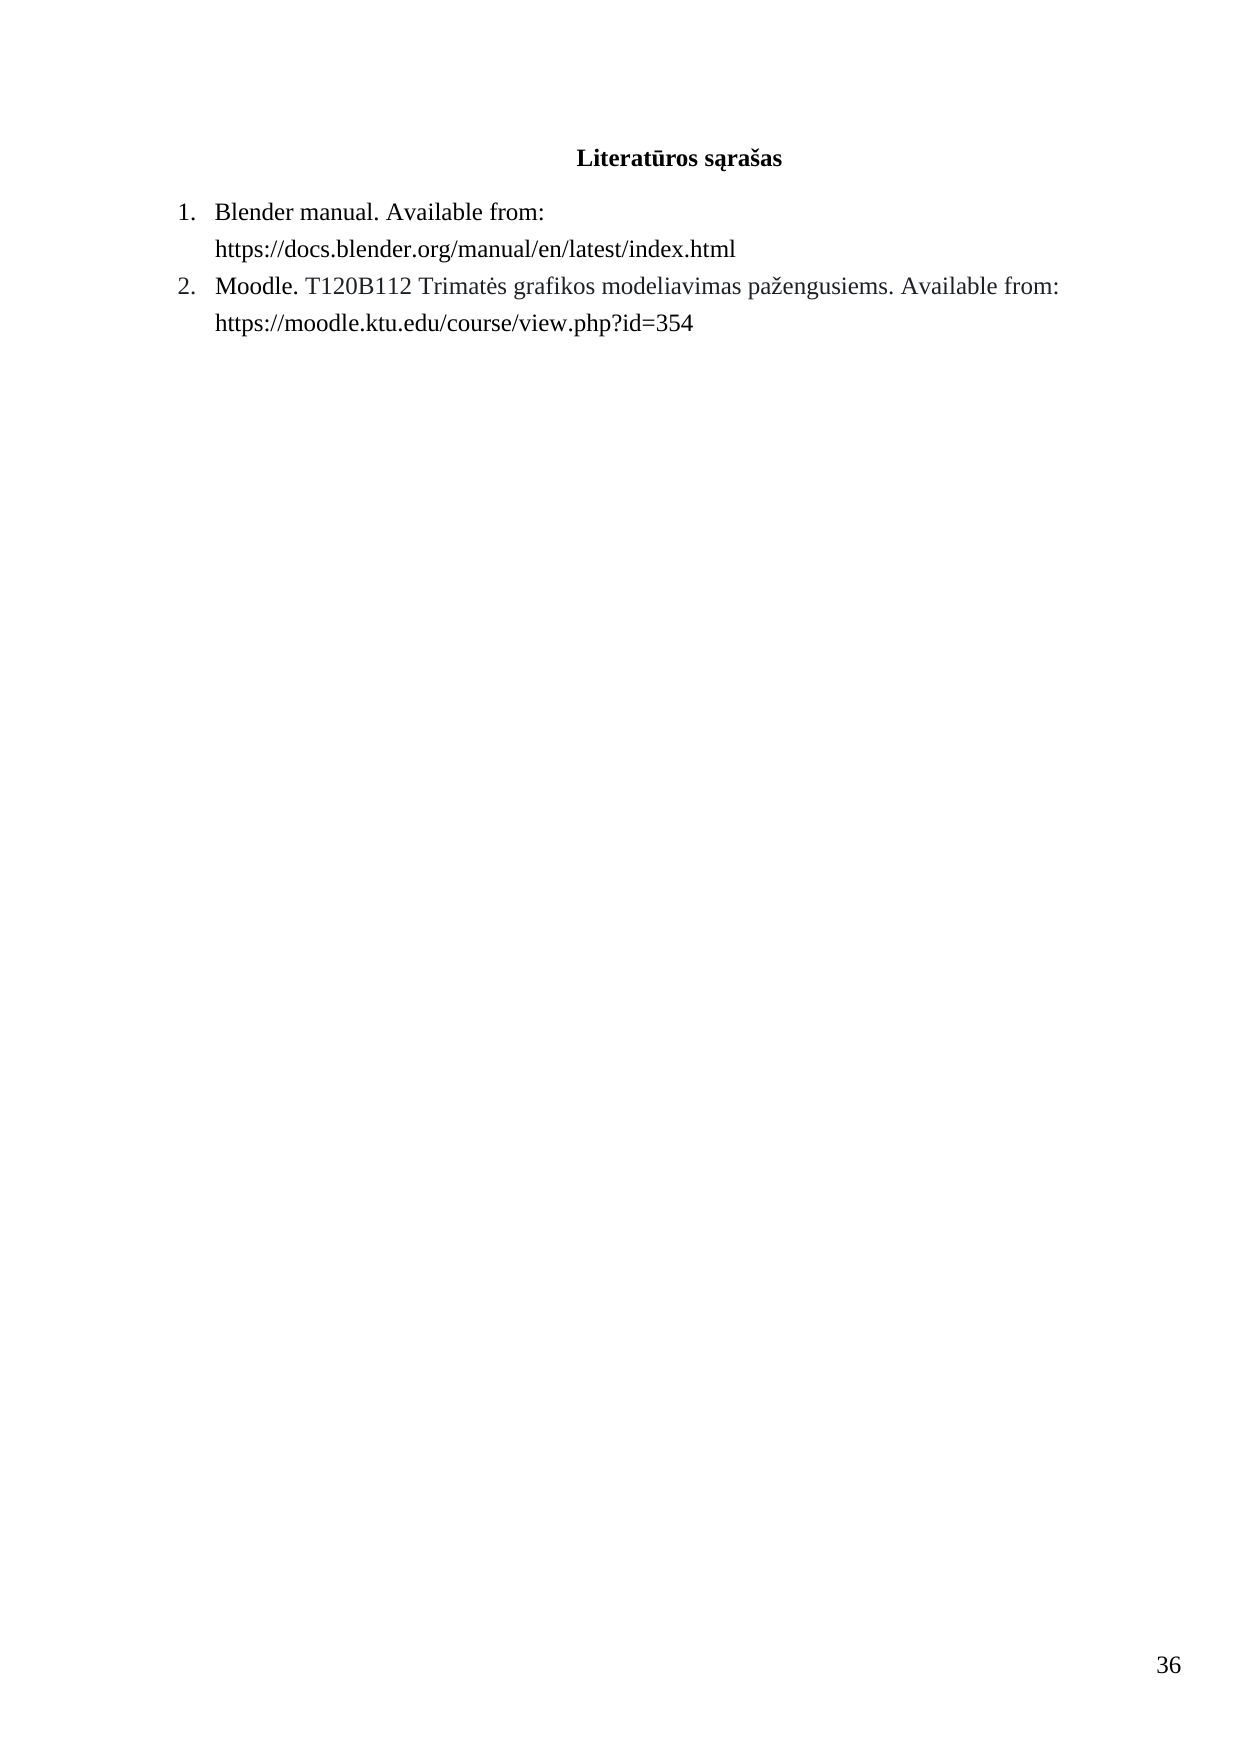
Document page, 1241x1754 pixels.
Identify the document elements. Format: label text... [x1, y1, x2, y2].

text https://moodle.ktu.edu/course/view.php?id=354 [177, 308, 1181, 337]
text Literatūros sąrašas [177, 143, 1181, 172]
list https://docs.blender.org/manual/en/latest/index.html [177, 234, 1181, 263]
text Moodle. T120B112 Trimatės grafikos modeliavimas pažengusiems. Available from: [177, 271, 1181, 300]
text Blender manual. Available from: [177, 197, 1181, 226]
